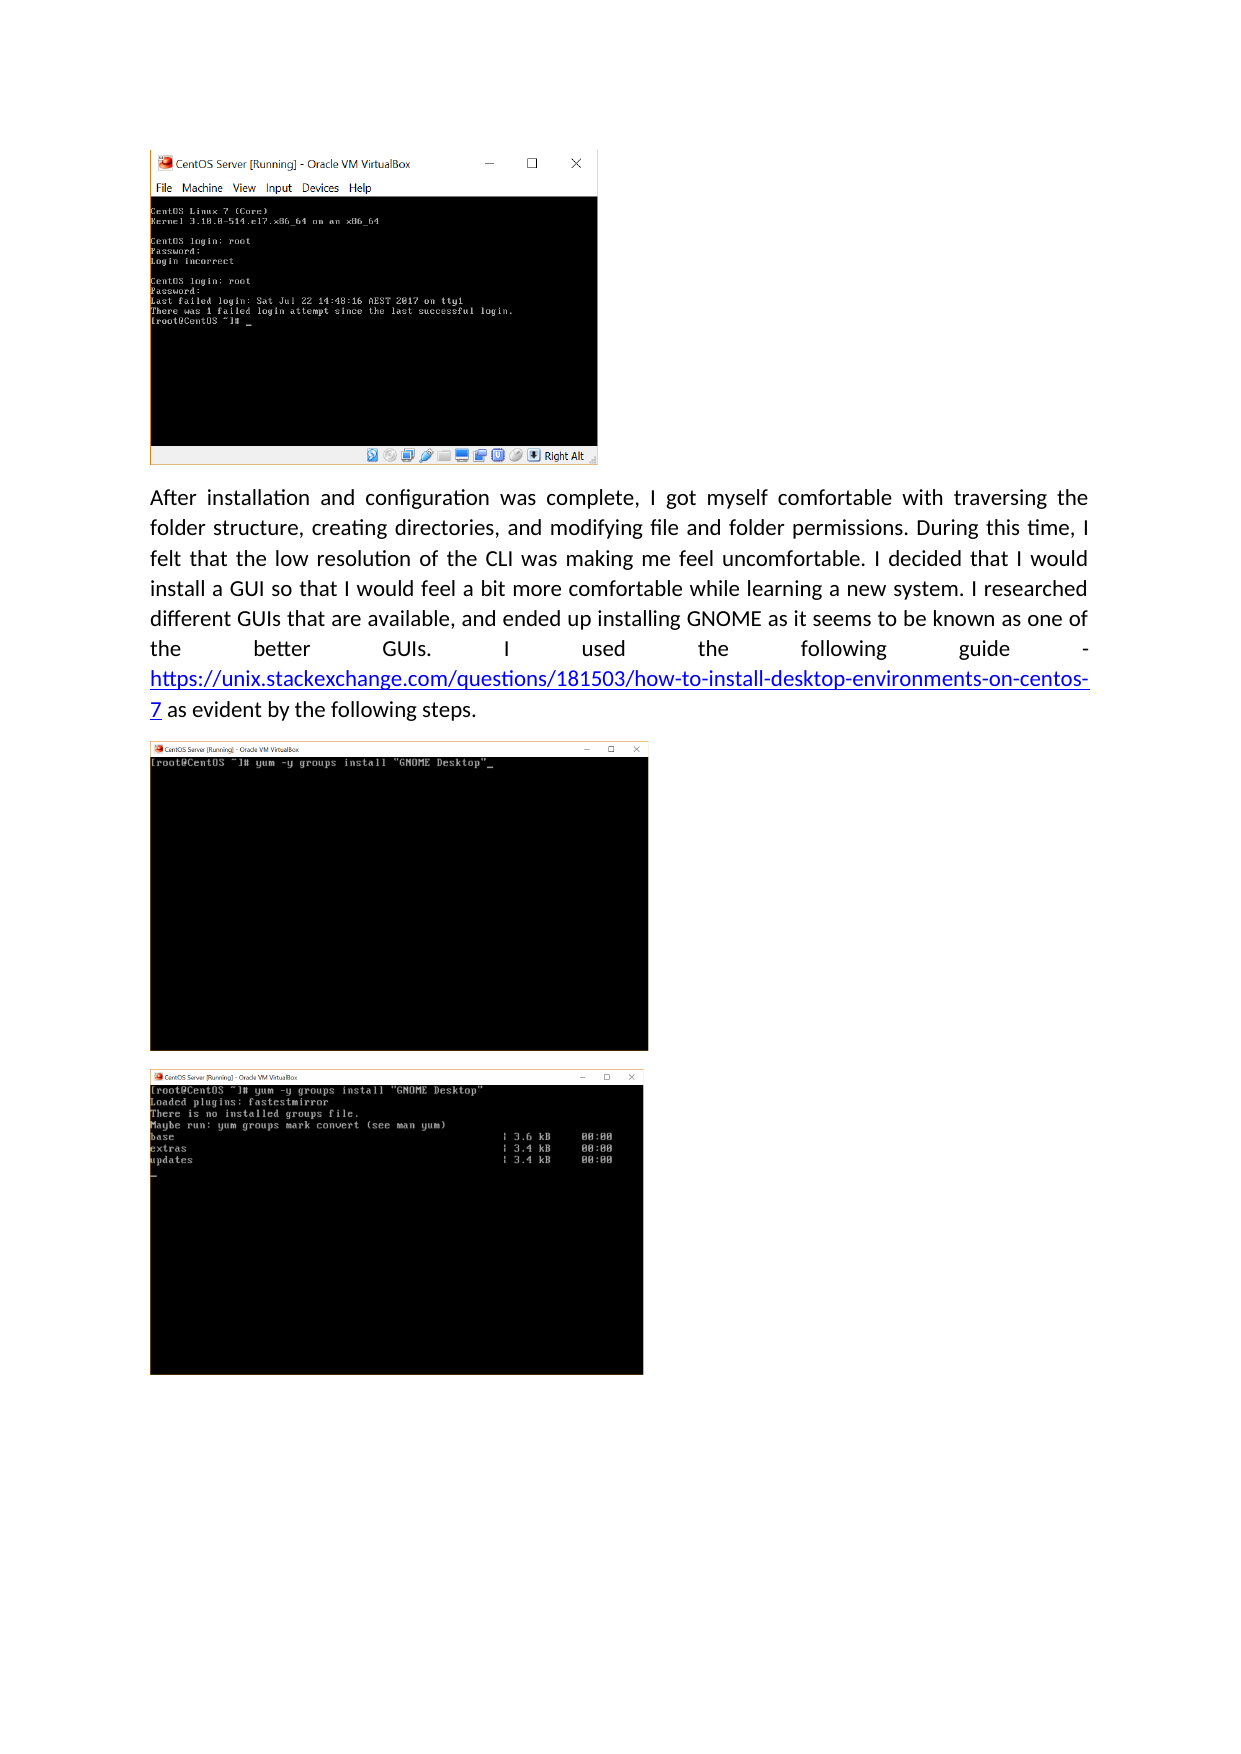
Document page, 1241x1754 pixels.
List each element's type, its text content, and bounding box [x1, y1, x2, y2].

picture [150, 741, 649, 1051]
picture [150, 150, 598, 465]
text After installation and configuration was complete, I got myself comfortable with traversing the folder structure, creating directories, and modifying file and folder permissions. During this time, I felt that the low resolution of the CLI was making me feel uncomfortable. I decided that I would install a GUI so that I would feel a bit more comfortable while learning a new system. I researched different GUIs that are available, and ended up installing GNOME as it seems to be known as one of the better GUIs. I used the following guide - https://unix.stackexchange.com/questions/181503/how-to-install-desktop-environments-on-centos-7 as evident by the following steps. [150, 483, 1090, 689]
picture [150, 1069, 644, 1375]
